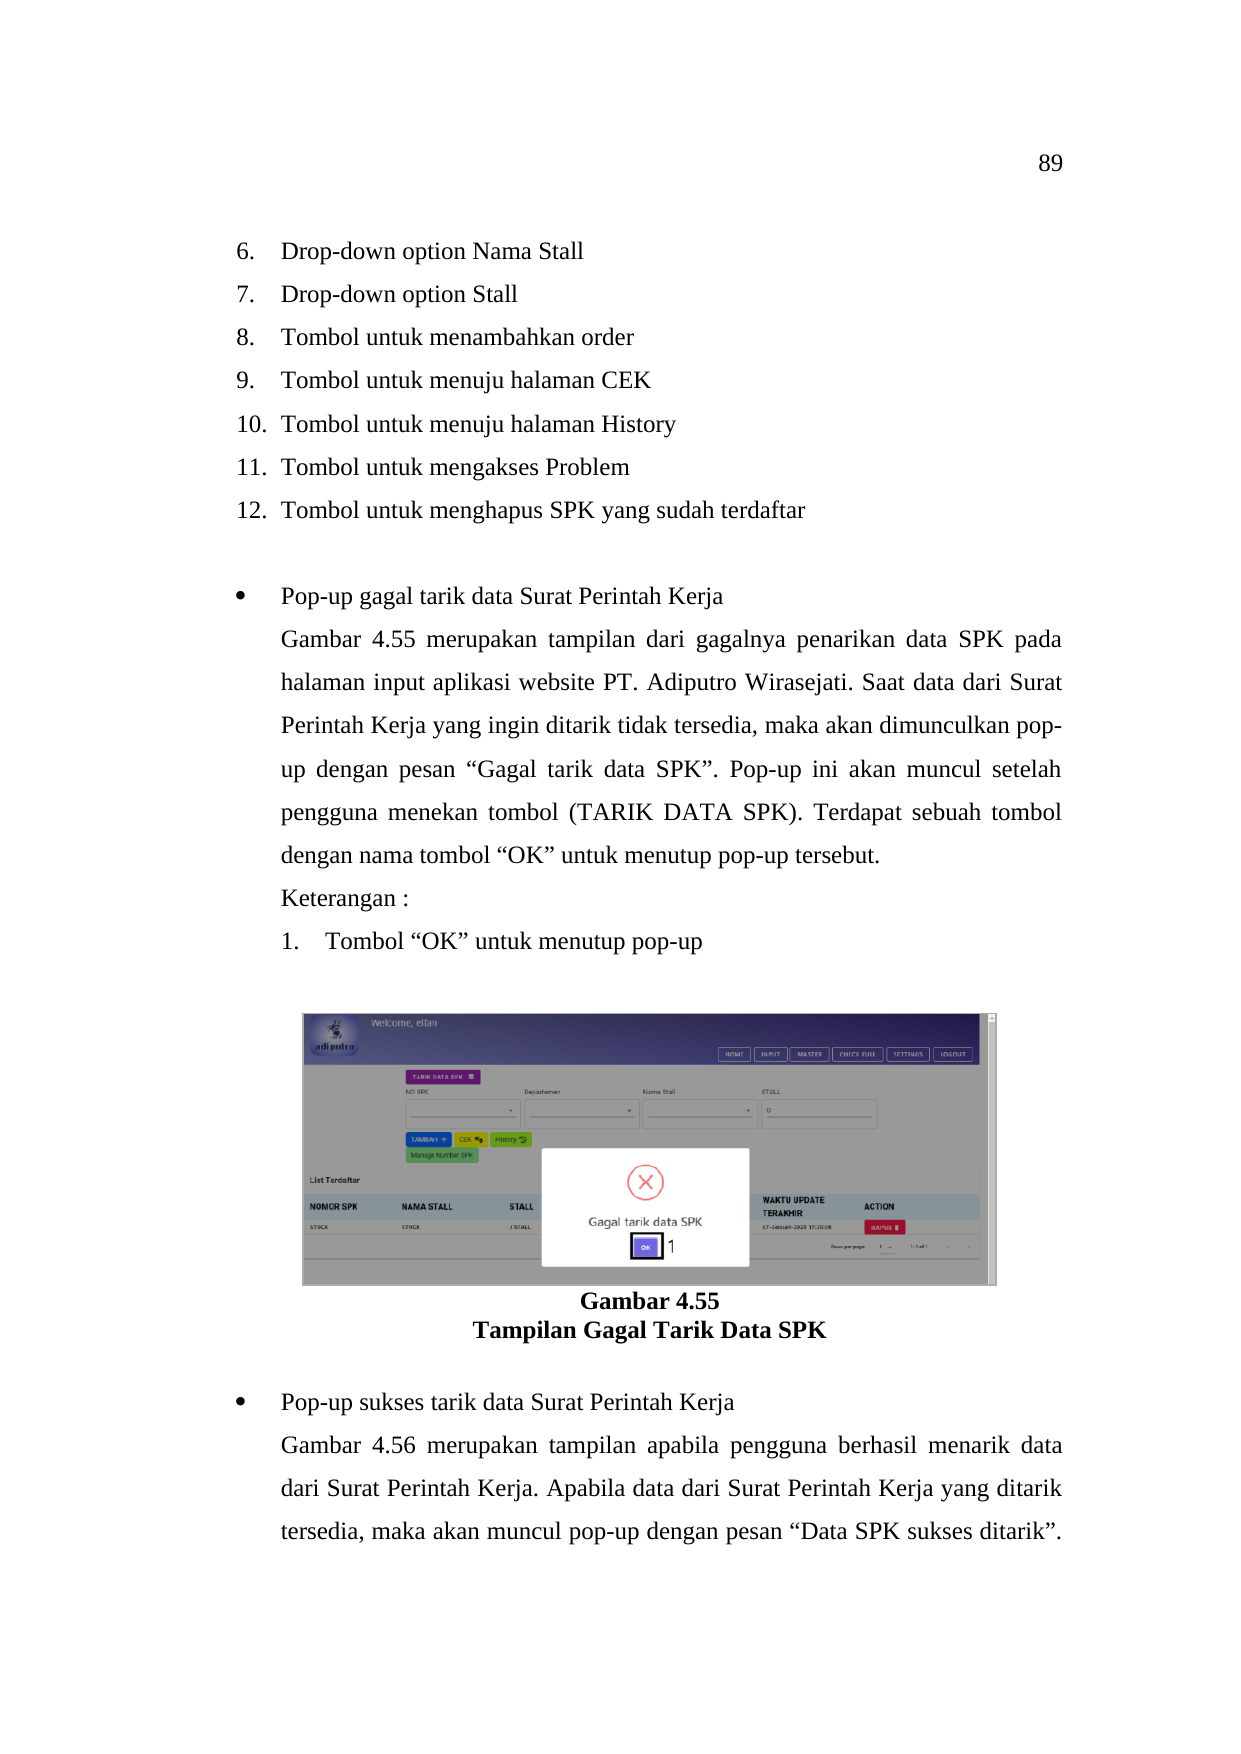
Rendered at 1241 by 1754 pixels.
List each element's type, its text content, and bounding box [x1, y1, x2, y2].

list Pop-up gagal tarik data Surat Perintah Kerja [236, 581, 1063, 610]
text Tombol untuk mengakses Problem [236, 452, 1063, 481]
text Gambar 4.55 merupakan tampilan dari gagalnya penarikan data SPK pada halaman input aplikasi website PT. Adiputro Wirasejati. Saat data dari Surat Perintah Kerja yang ingin ditarik tidak tersedia, maka akan dimunculkan pop-up dengan pesan “Gagal tarik data SPK”. Pop-up ini akan muncul setelah pengguna menekan tombol (TARIK DATA SPK). Terdapat sebuah tombol dengan nama tombol “OK” untuk menutup pop-up tersebut. [281, 624, 1063, 869]
text Keterangan : [281, 883, 1063, 912]
text Drop-down option Nama Stall [236, 236, 1063, 265]
text Tombol untuk menuju halaman History [236, 409, 1063, 437]
text Drop-down option Stall [236, 279, 1063, 308]
text Gambar 4.55 Tampilan Gagal Tarik Data SPK [236, 1286, 1063, 1343]
text Tombol untuk menambahkan order [236, 322, 1063, 351]
text Tombol untuk menghapus SPK yang sudah terdaftar [236, 495, 1063, 524]
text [281, 1430, 1063, 1545]
list Tombol “OK” untuk menutup pop-up [281, 926, 1063, 955]
text Tombol untuk menuju halaman CEK [236, 366, 1063, 394]
list Pop-up sukses tarik data Surat Perintah Kerja [236, 1387, 1063, 1415]
picture [304, 1014, 995, 1284]
